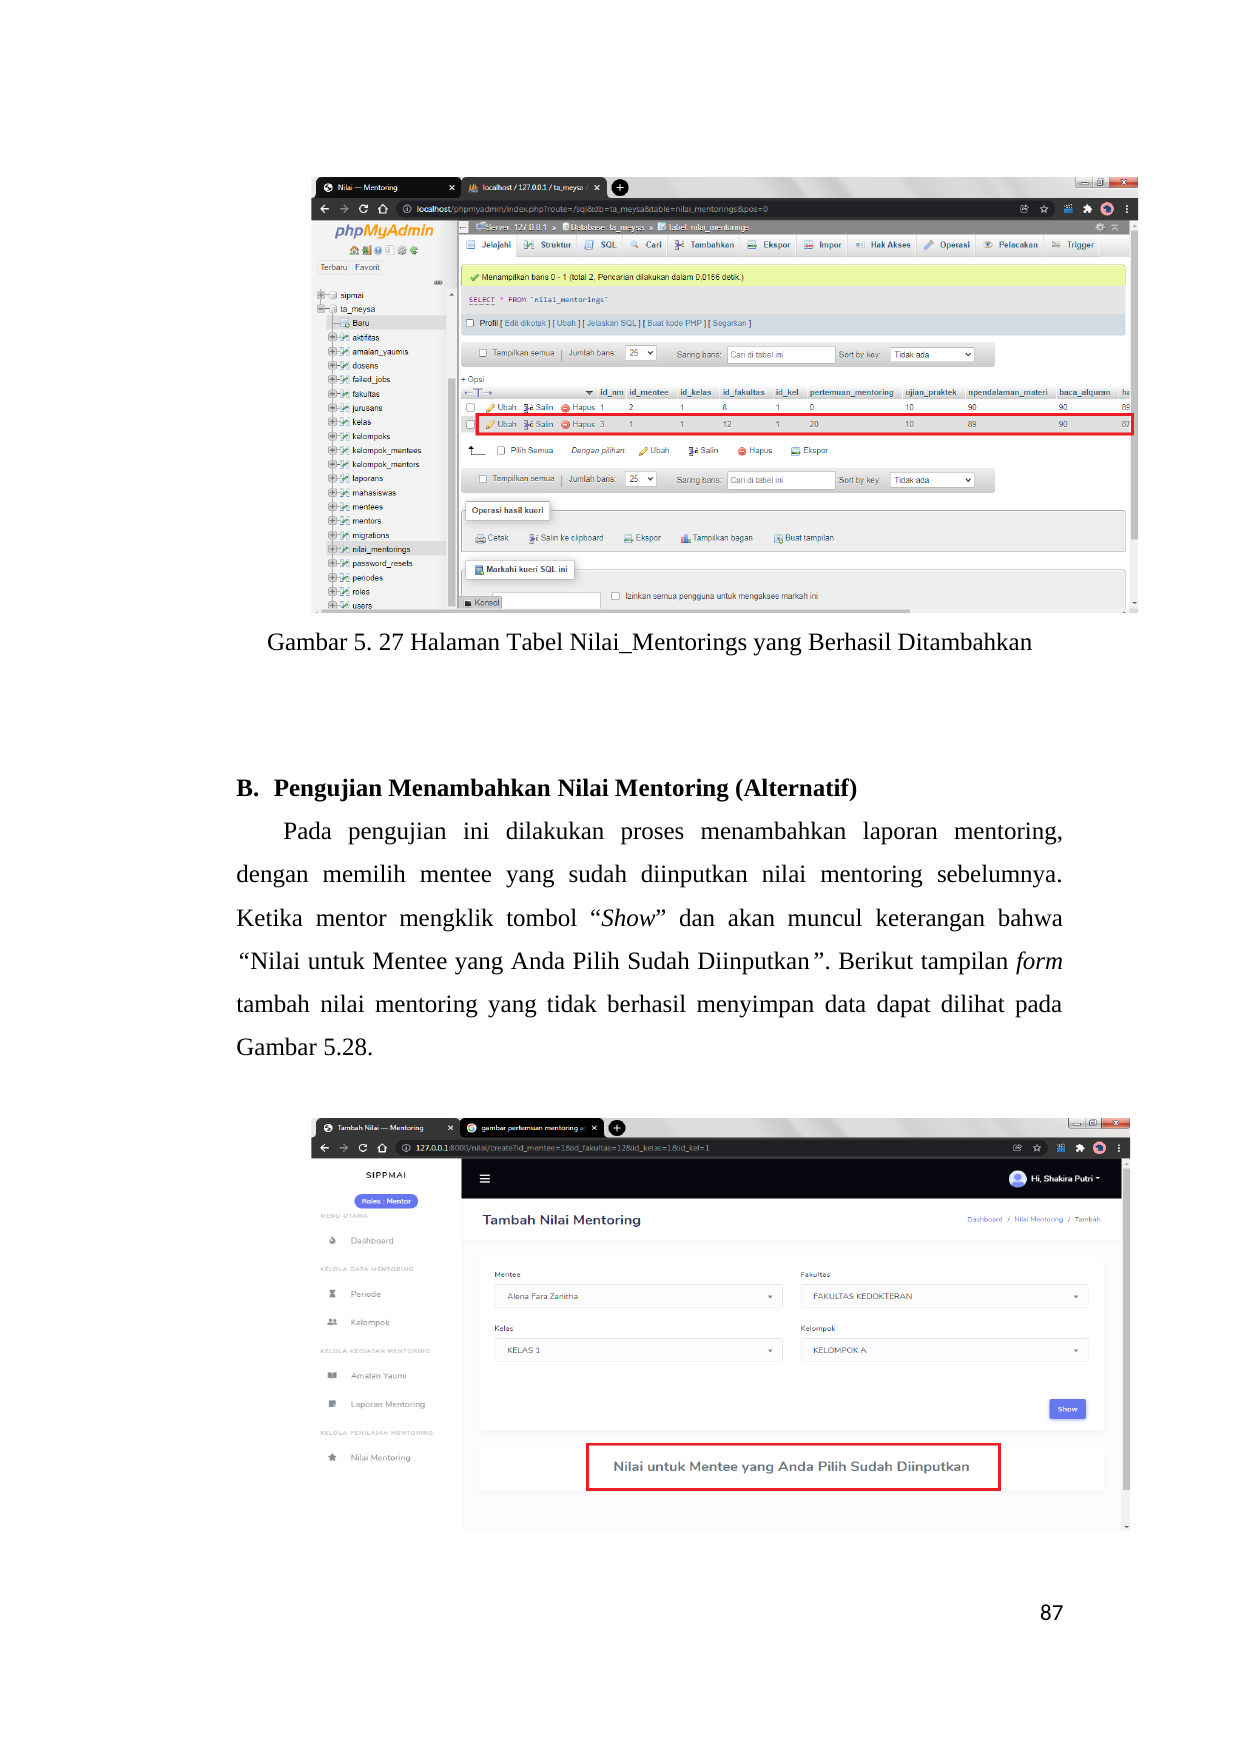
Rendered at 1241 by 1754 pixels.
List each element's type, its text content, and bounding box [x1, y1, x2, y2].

picture [311, 177, 1139, 613]
text Pada pengujian ini dilakukan proses menambahkan laporan mentoring, dengan memilih mentee yang sudah diinputkan nilai mentoring sebelumnya. Ketika mentor mengklik tombol “Show” dan akan muncul keterangan bahwa “Nilai untuk Mentee yang Anda Pilih Sudah Diinputkan”. Berikut tampilan form tambah nilai mentoring yang tidak berhasil menyimpan data dapat dilihat pada Gambar 5.28. [236, 816, 1063, 1061]
list Pengujian Menambahkan Nilai Mentoring (Alternatif) [236, 773, 1063, 802]
picture [311, 1118, 1130, 1530]
